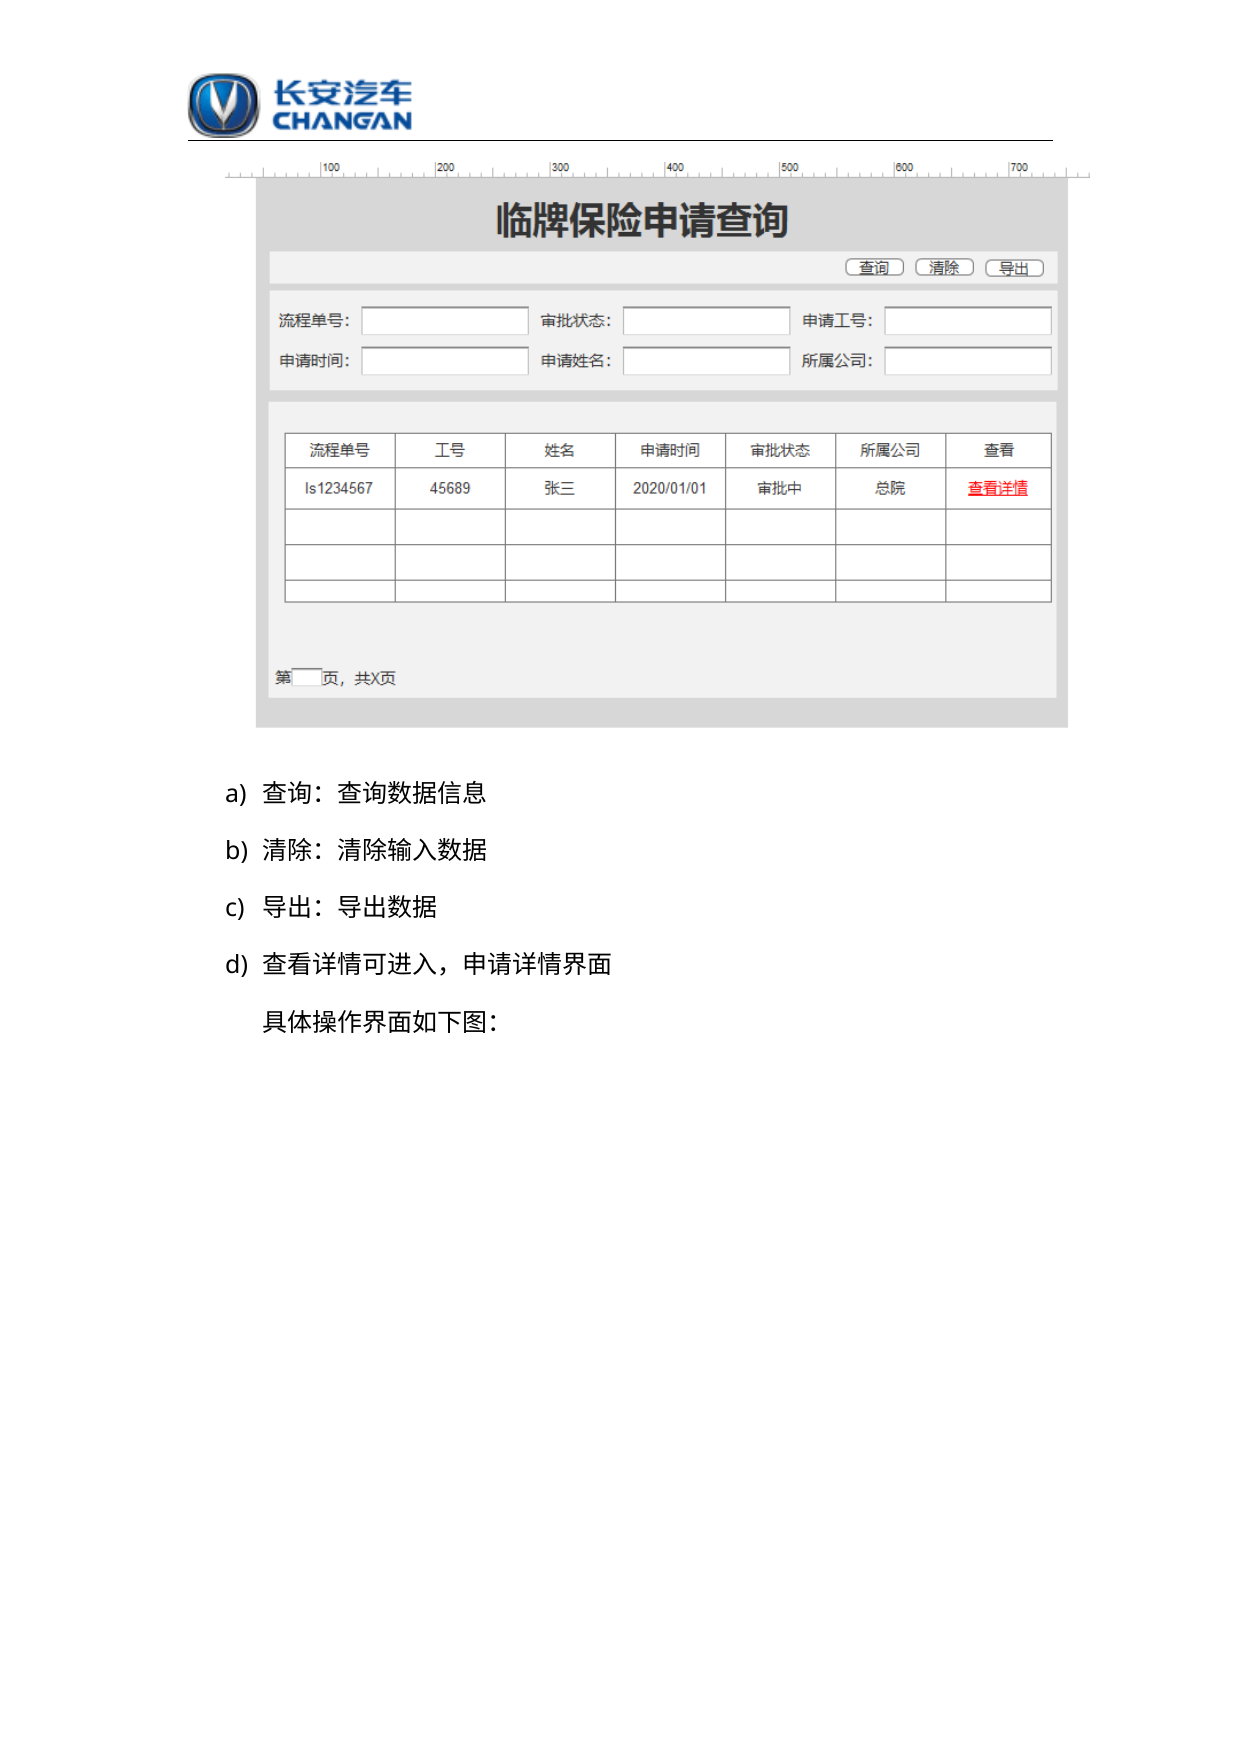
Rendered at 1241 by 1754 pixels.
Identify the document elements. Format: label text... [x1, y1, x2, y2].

list 查看详情可进入，申请详情界面 [225, 945, 1053, 981]
list 清除：清除输入数据 [225, 831, 1053, 867]
picture [187, 73, 432, 138]
picture [225, 162, 1091, 753]
list 具体操作界面如下图： [262, 1002, 1053, 1038]
list 导出：导出数据 [225, 888, 1053, 924]
list 查询：查询数据信息 [225, 774, 1053, 810]
